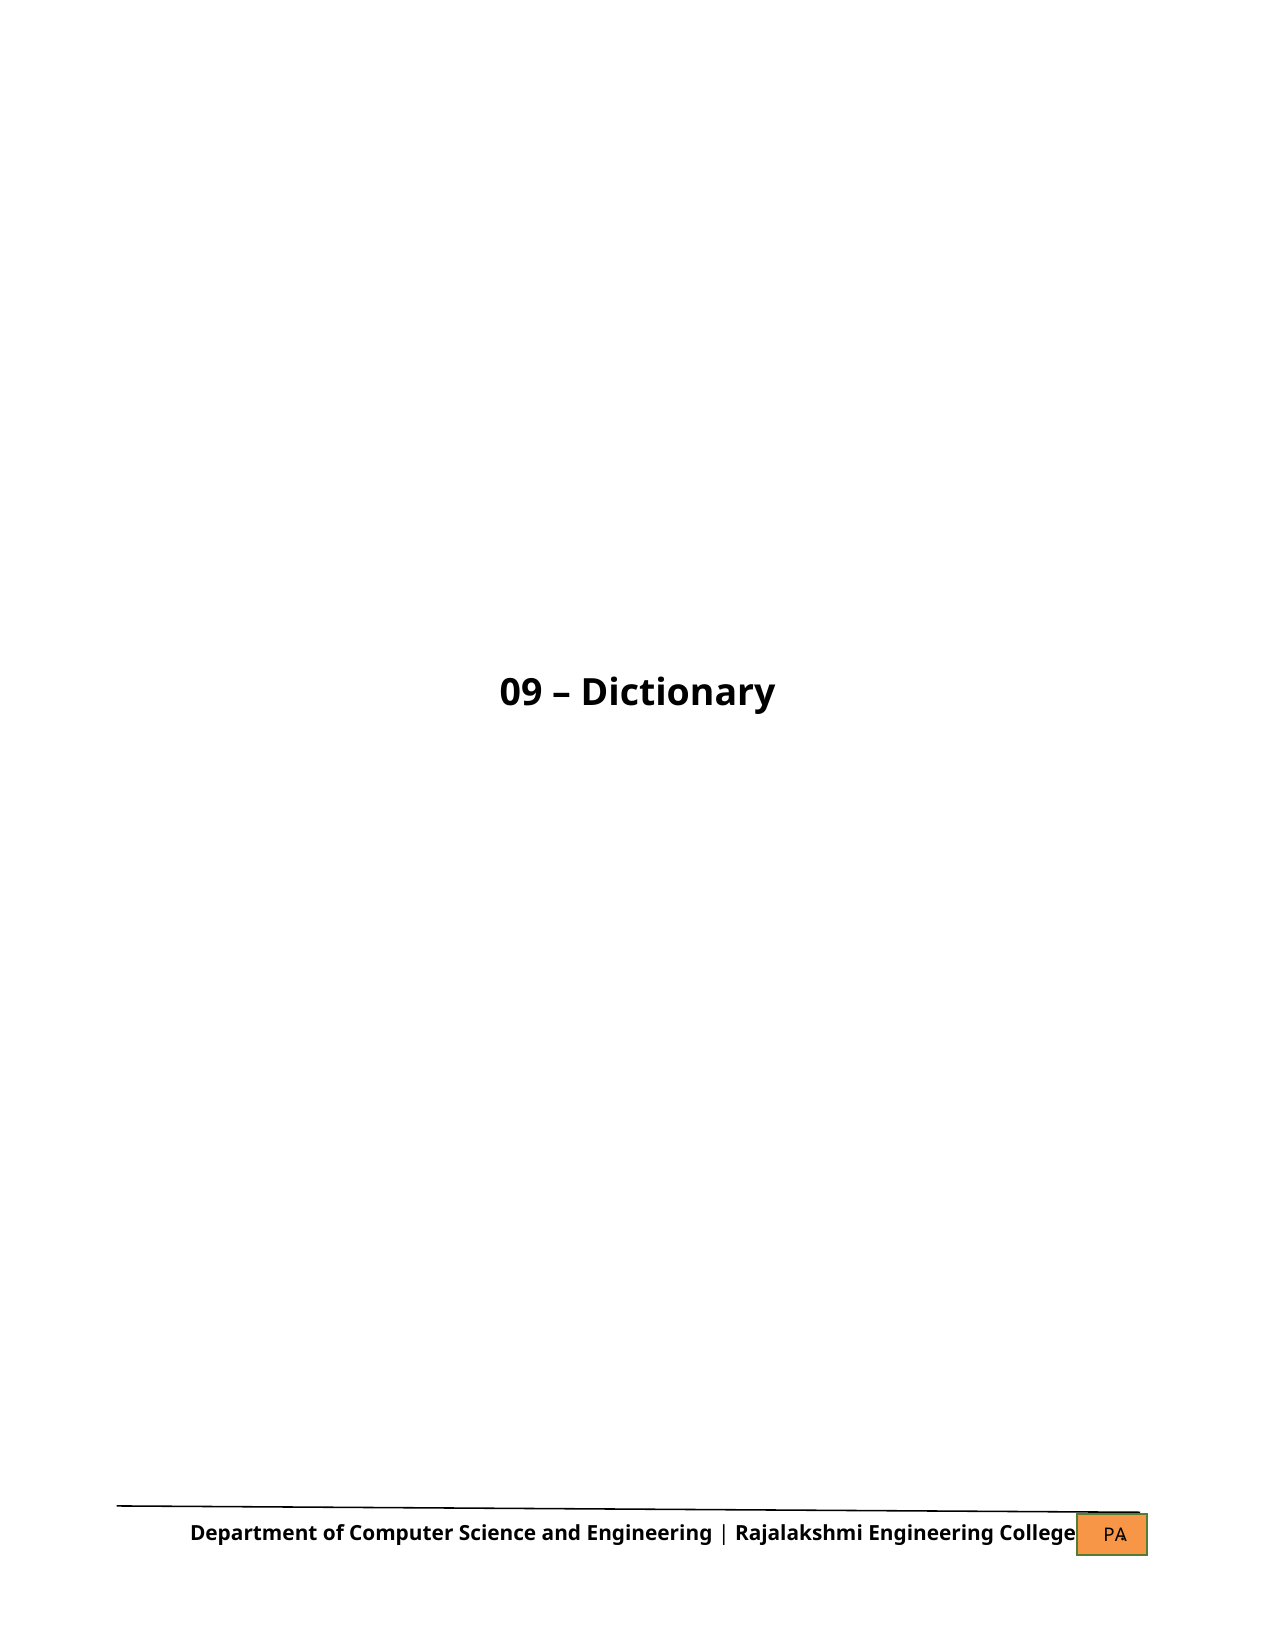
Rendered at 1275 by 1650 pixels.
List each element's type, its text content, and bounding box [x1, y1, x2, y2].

text 09 – Dictionary [150, 666, 1125, 717]
